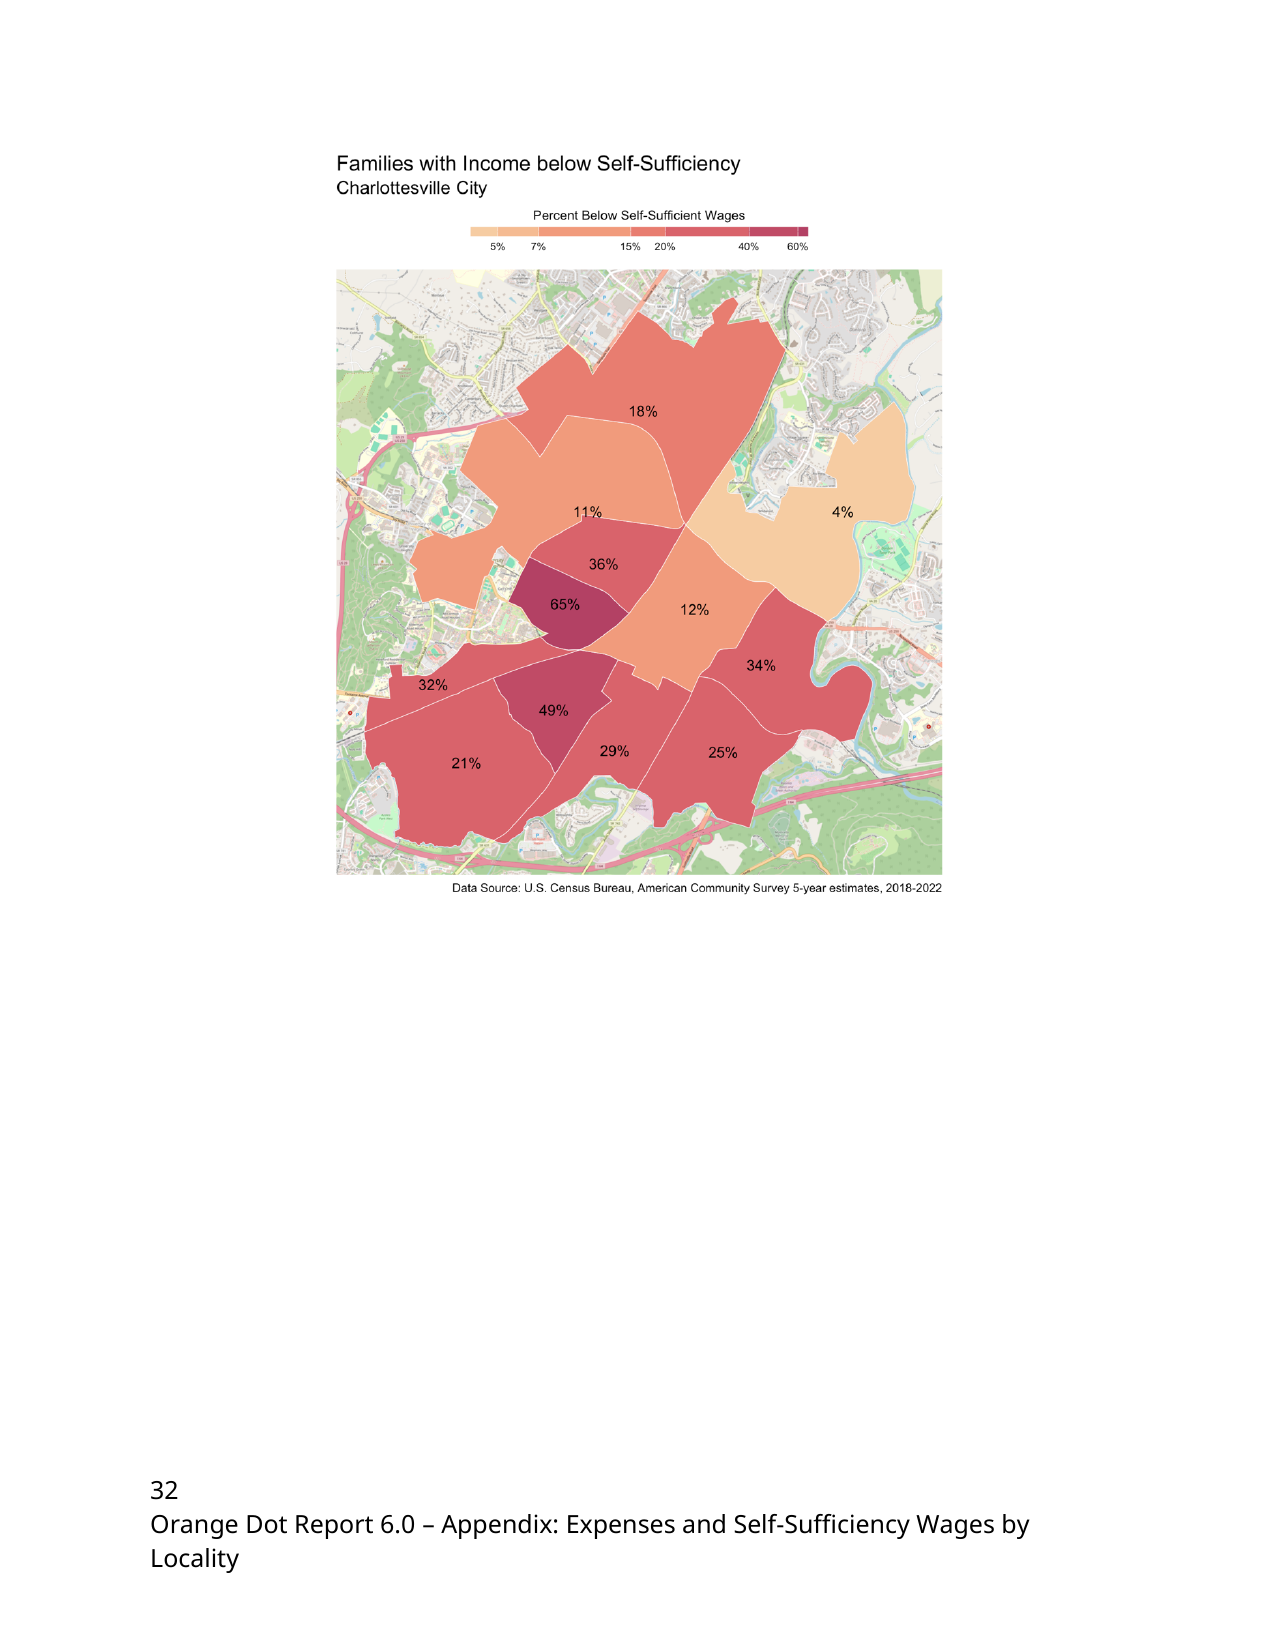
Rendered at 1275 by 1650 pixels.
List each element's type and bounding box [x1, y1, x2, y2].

picture [309, 150, 966, 900]
